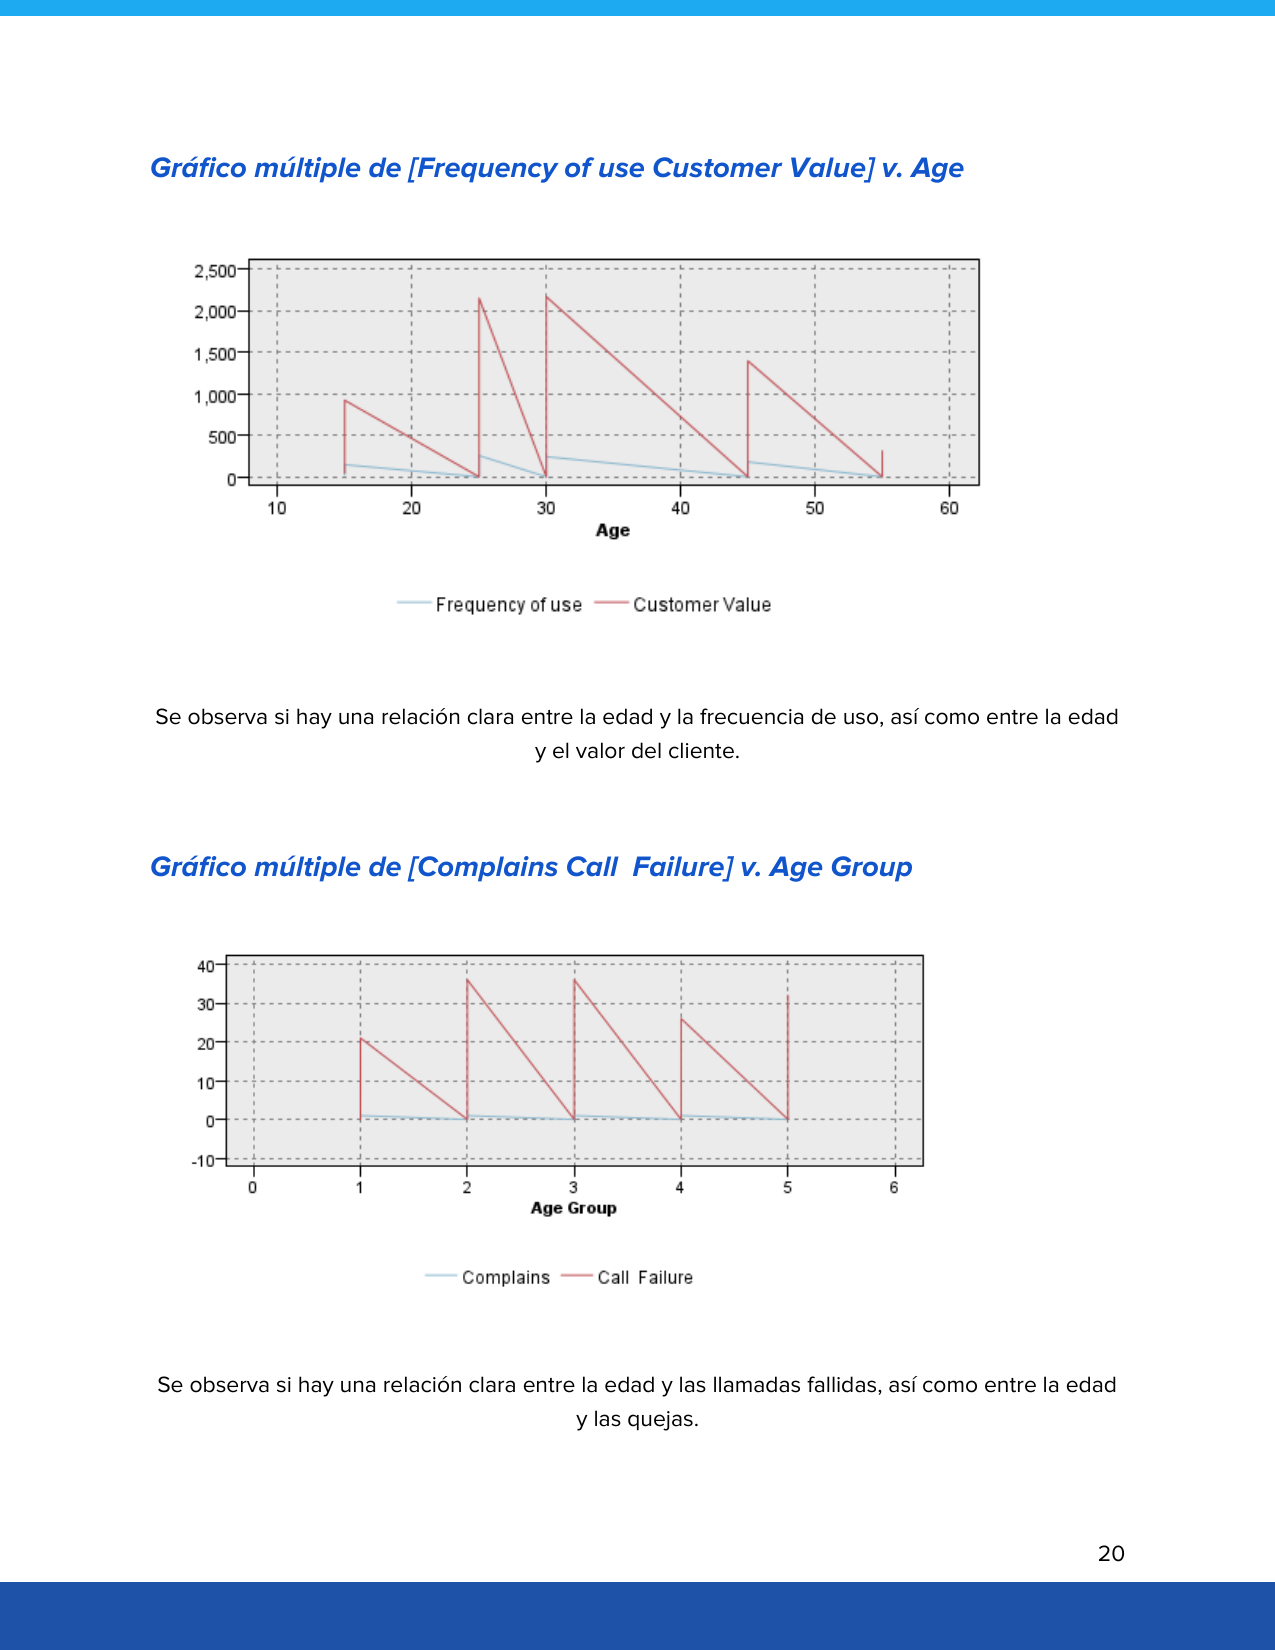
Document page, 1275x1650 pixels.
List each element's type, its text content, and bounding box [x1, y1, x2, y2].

subtitle Gráfico múltiple de [Complains Call Failure] v. Age Group [150, 849, 1125, 885]
picture [150, 215, 1024, 676]
text Se observa si hay una relación clara entre la edad y las llamadas fallidas, así como entre la edad y las quejas. [150, 1371, 1125, 1434]
picture [0, 0, 1275, 16]
picture [0, 1582, 1275, 1650]
text Se observa si hay una relación clara entre la edad y la frecuencia de uso, así como entre la edad y el valor del cliente. [150, 703, 1125, 766]
subtitle Gráfico múltiple de [Frequency of use Customer Value] v. Age [150, 151, 1125, 186]
picture [150, 914, 965, 1344]
